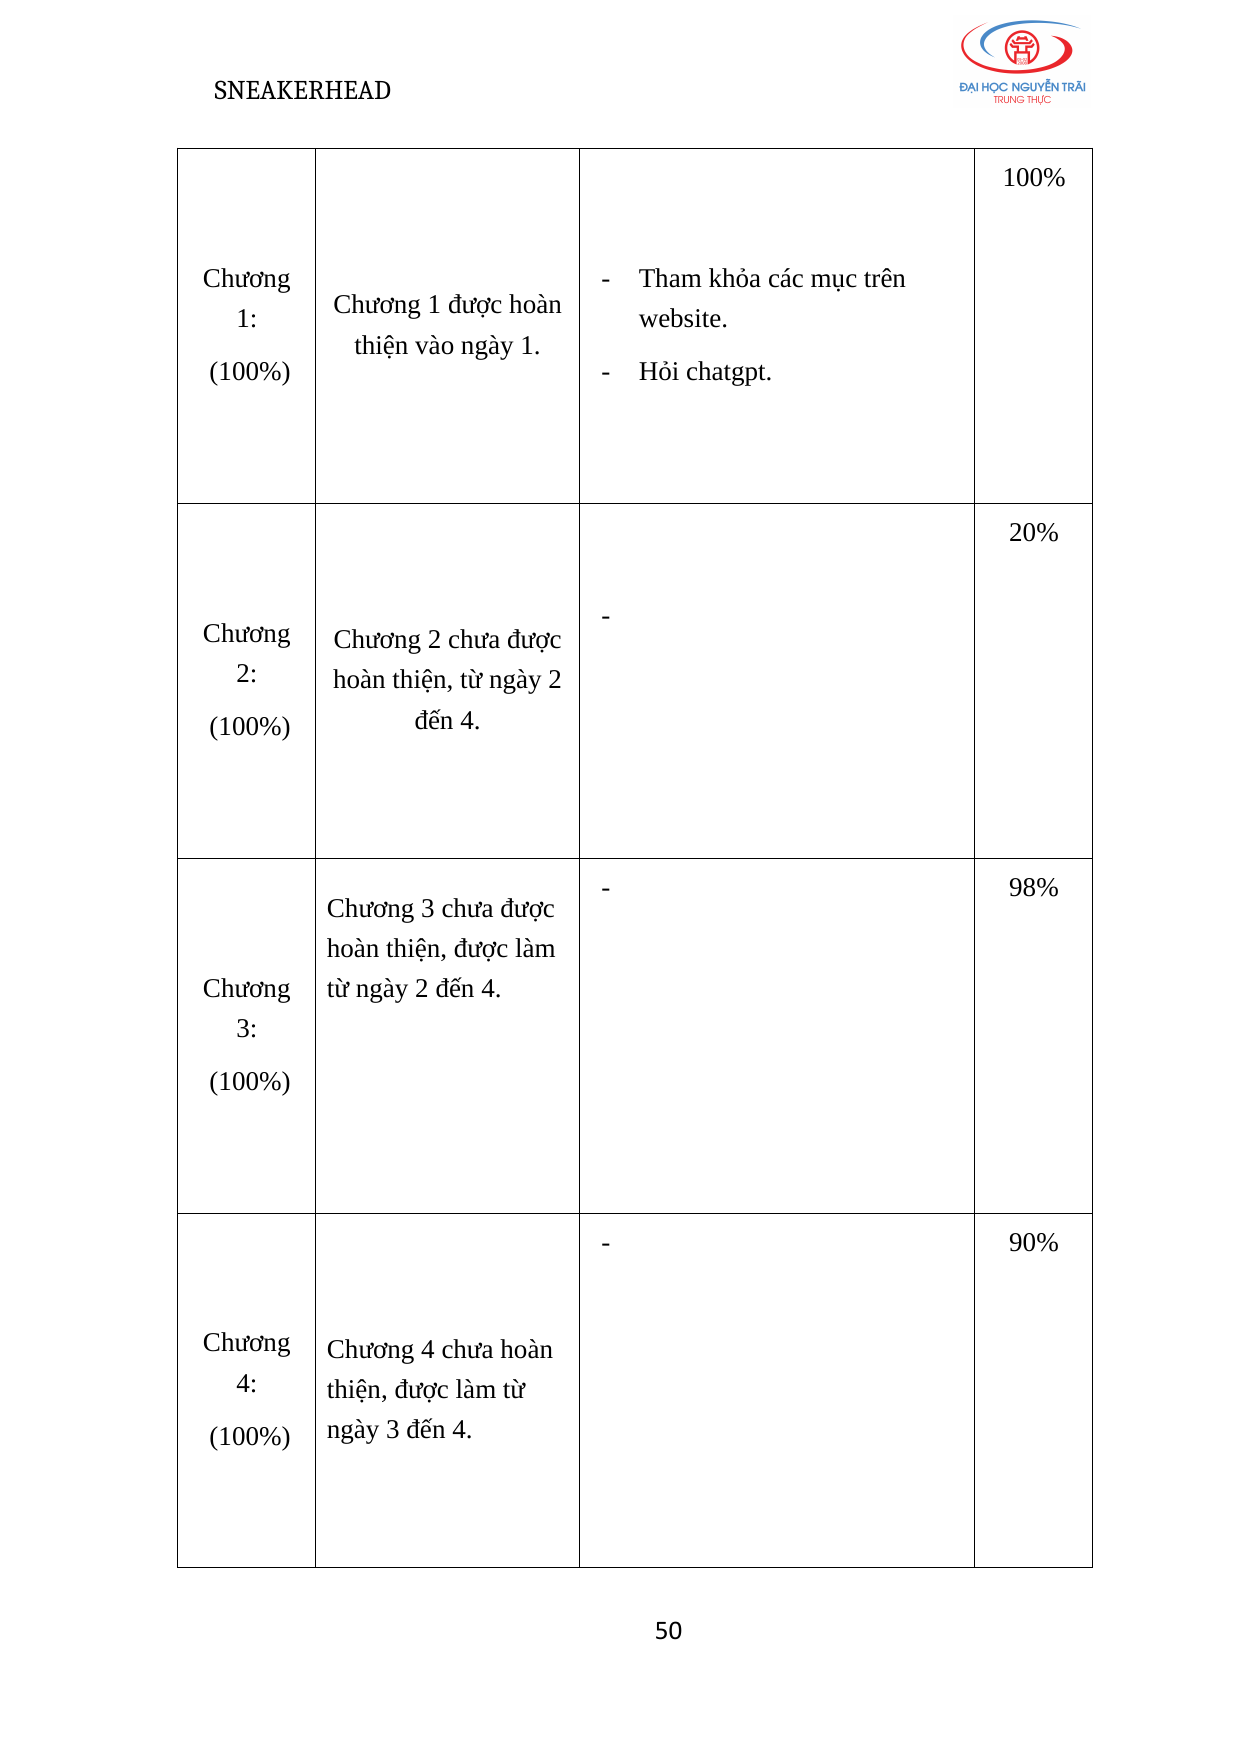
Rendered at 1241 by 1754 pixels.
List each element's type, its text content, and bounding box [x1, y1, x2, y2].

table_cell Chương 4: (100%) [178, 1214, 315, 1567]
table_cell Chương 1: (100%) [178, 149, 315, 503]
table_cell Chương 3 chưa được hoàn thiện, được làm từ ngày 2 đến 4. [316, 859, 579, 1212]
table_cell 90% [975, 1214, 1092, 1567]
table_cell [580, 504, 974, 857]
table_cell Tham khỏa các mục trên website. Hỏi chatgpt. [580, 149, 974, 503]
table_cell [580, 859, 974, 1212]
table_cell Chương 4 chưa hoàn thiện, được làm từ ngày 3 đến 4. [316, 1214, 579, 1567]
table_cell [580, 1214, 974, 1567]
table_cell 20% [975, 504, 1092, 857]
table_cell Chương 3: (100%) [178, 859, 315, 1212]
table_cell Chương 1 được hoàn thiện vào ngày 1. [316, 149, 579, 503]
table_cell 100% [975, 149, 1092, 503]
table_cell Chương 2: (100%) [178, 504, 315, 857]
table_cell Chương 2 chưa được hoàn thiện, từ ngày 2 đến 4. [316, 504, 579, 857]
picture [952, 15, 1092, 108]
table_cell 98% [975, 859, 1092, 1212]
